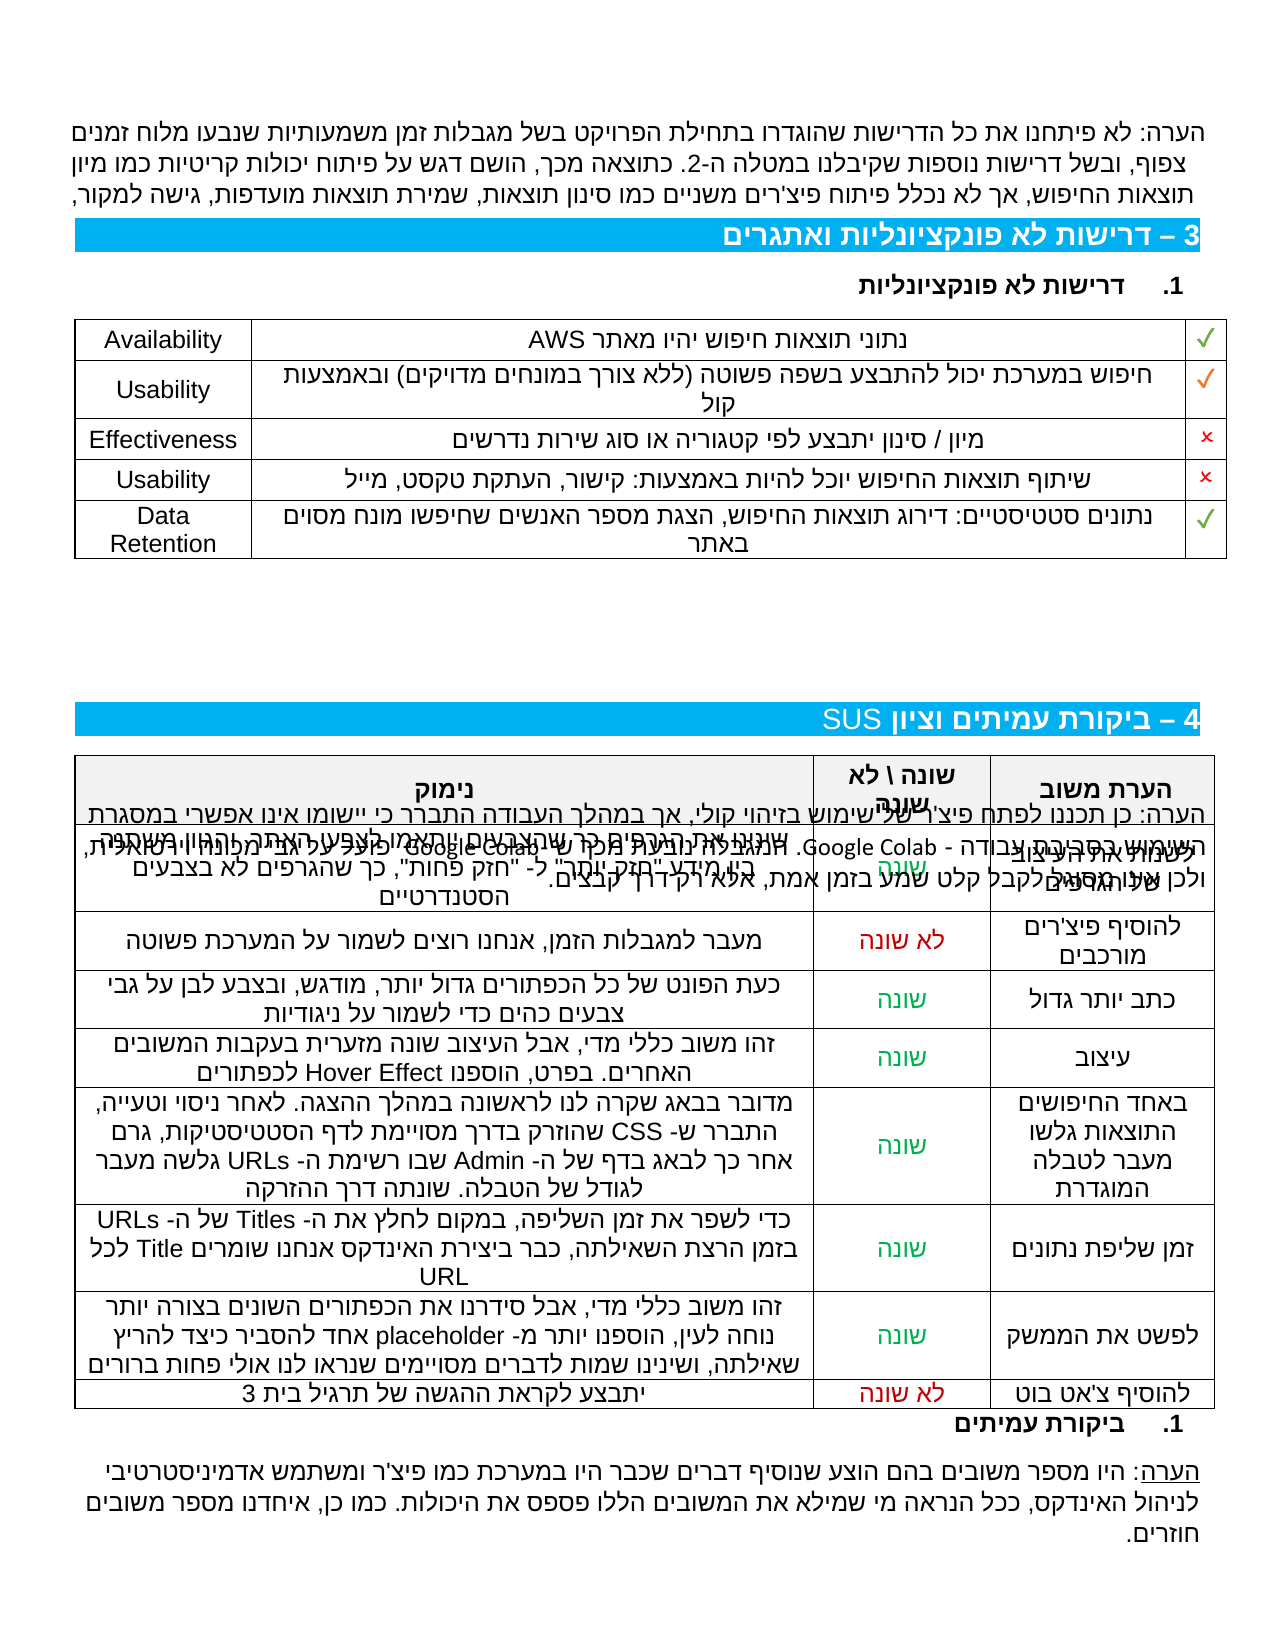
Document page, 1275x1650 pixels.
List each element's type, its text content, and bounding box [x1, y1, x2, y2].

list ביקורת עמיתים [75, 1409, 1162, 1438]
table_cell לא שונה [814, 912, 990, 969]
table_cell מדובר בבאג שקרה לנו לראשונה במהלך ההצגה. לאחר ניסוי וטעייה, התברר ש- CSS שהוזרק בדרך מסויימת לדף הסטטיסטיקות, גרם אחר כך לבאג בדף של ה- Admin שבו רשימת ה- URLs גלשה מעבר לגודל של הטבלה. שונתה דרך ההזרקה [76, 1088, 813, 1204]
table_cell כעת הפונט של כל הכפתורים גדול יותר, מודגש, ובצבע לבן על גבי צבעים כהים כדי לשמור על ניגודיות [76, 971, 813, 1028]
table_cell שונה [814, 1029, 990, 1087]
table_cell לפשט את הממשק [991, 1292, 1214, 1378]
table_cell זמן שליפת נתונים [991, 1205, 1214, 1291]
table_cell שונה [814, 971, 990, 1028]
table_cell 🗴 [1186, 419, 1226, 459]
text הערה: היו מספר משובים בהם הוצע שנוסיף דברים שכבר היו במערכת כמו פיצ'ר ומשתמש אדמיניסטרטיבי לניהול האינדקס, ככל הנראה מי שמילא את המשובים הללו פספס את היכולות. כמו כן, איחדנו מספר משובים חוזרים. [75, 1457, 1200, 1548]
text 4 – ביקורת עמיתים וציון SUS [75, 702, 1200, 736]
table_cell שיתוף תוצאות החיפוש יוכל להיות באמצעות: קישור, העתקת טקסט, מייל [252, 460, 1185, 500]
table_cell מיון / סינון יתבצע לפי קטגוריה או סוג שירות נדרשים [252, 419, 1185, 459]
table_cell שונה [814, 1205, 990, 1291]
table_cell יתבצע לקראת ההגשה של תרגיל בית 3 [76, 1380, 813, 1408]
text 3 – דרישות לא פונקציונליות ואתגרים [75, 218, 1200, 252]
table_cell להוסיף פיצ'רים מורכבים [991, 912, 1214, 969]
table_cell להוסיף צ'אט בוט [991, 1380, 1214, 1408]
table_cell Usability [76, 361, 251, 418]
table_cell באחד החיפושים התוצאות גלשו מעבר לטבלה המוגדרת [991, 1088, 1214, 1204]
table_cell זהו משוב כללי מדי, אבל העיצוב שונה מזערית בעקבות המשובים האחרים. בפרט, הוספנו Hover Effect לכפתורים [76, 1029, 813, 1087]
table_header נתוני תוצאות חיפוש יהיו מאתר AWS [252, 320, 1185, 359]
table_cell שונה [814, 825, 990, 911]
table_cell Data Retention [76, 501, 251, 558]
table_cell Effectiveness [76, 419, 251, 459]
table_header נימוק [76, 756, 813, 824]
table_cell ✓ [1186, 361, 1226, 418]
table_cell 🗴 [1186, 460, 1226, 500]
list דרישות לא פונקציונליות [75, 271, 1162, 300]
table_header הערת משוב [991, 756, 1214, 824]
table_cell לשנות את העיצוב של הגרפים [991, 825, 1214, 911]
table_header שונה \ לא שונה [814, 756, 990, 824]
table_header ✓ [1186, 320, 1226, 359]
table_cell כתב יותר גדול [991, 971, 1214, 1028]
table_cell עיצוב [991, 1029, 1214, 1087]
table_cell מעבר למגבלות הזמן, אנחנו רוצים לשמור על המערכת פשוטה [76, 912, 813, 969]
table_cell שונה [814, 1088, 990, 1204]
table_cell ✓ [1186, 501, 1226, 558]
table_cell כדי לשפר את זמן השליפה, במקום לחלץ את ה- Titles של ה- URLs בזמן הרצת השאילתה, כבר ביצירת האינדקס אנחנו שומרים Title לכל URL [76, 1205, 813, 1291]
table_cell שינינו את הגרפים כך שהצבעים יותאמו לצבעי האתר, והגוון משתנה בין מידע "חזק יותר" ל- "חזק פחות", כך שהגרפים לא בצבעים הסטנדרטיים [76, 825, 813, 911]
table_cell חיפוש במערכת יכול להתבצע בשפה פשוטה (ללא צורך במונחים מדויקים) ובאמצעות קול [252, 361, 1185, 418]
table_cell Usability [76, 460, 251, 500]
table_header Availability [76, 320, 251, 359]
table_cell לא שונה [814, 1380, 990, 1408]
table_cell זהו משוב כללי מדי, אבל סידרנו את הכפתורים השונים בצורה יותר נוחה לעין, הוספנו יותר מ- placeholder אחד להסביר כיצד להריץ שאילתה, ושינינו שמות לדברים מסויימים שנראו לנו אולי פחות ברורים [76, 1292, 813, 1378]
table_cell נתונים סטטיסטיים: דירוג תוצאות החיפוש, הצגת מספר האנשים שחיפשו מונח מסוים באתר [252, 501, 1185, 558]
table_cell שונה [814, 1292, 990, 1378]
